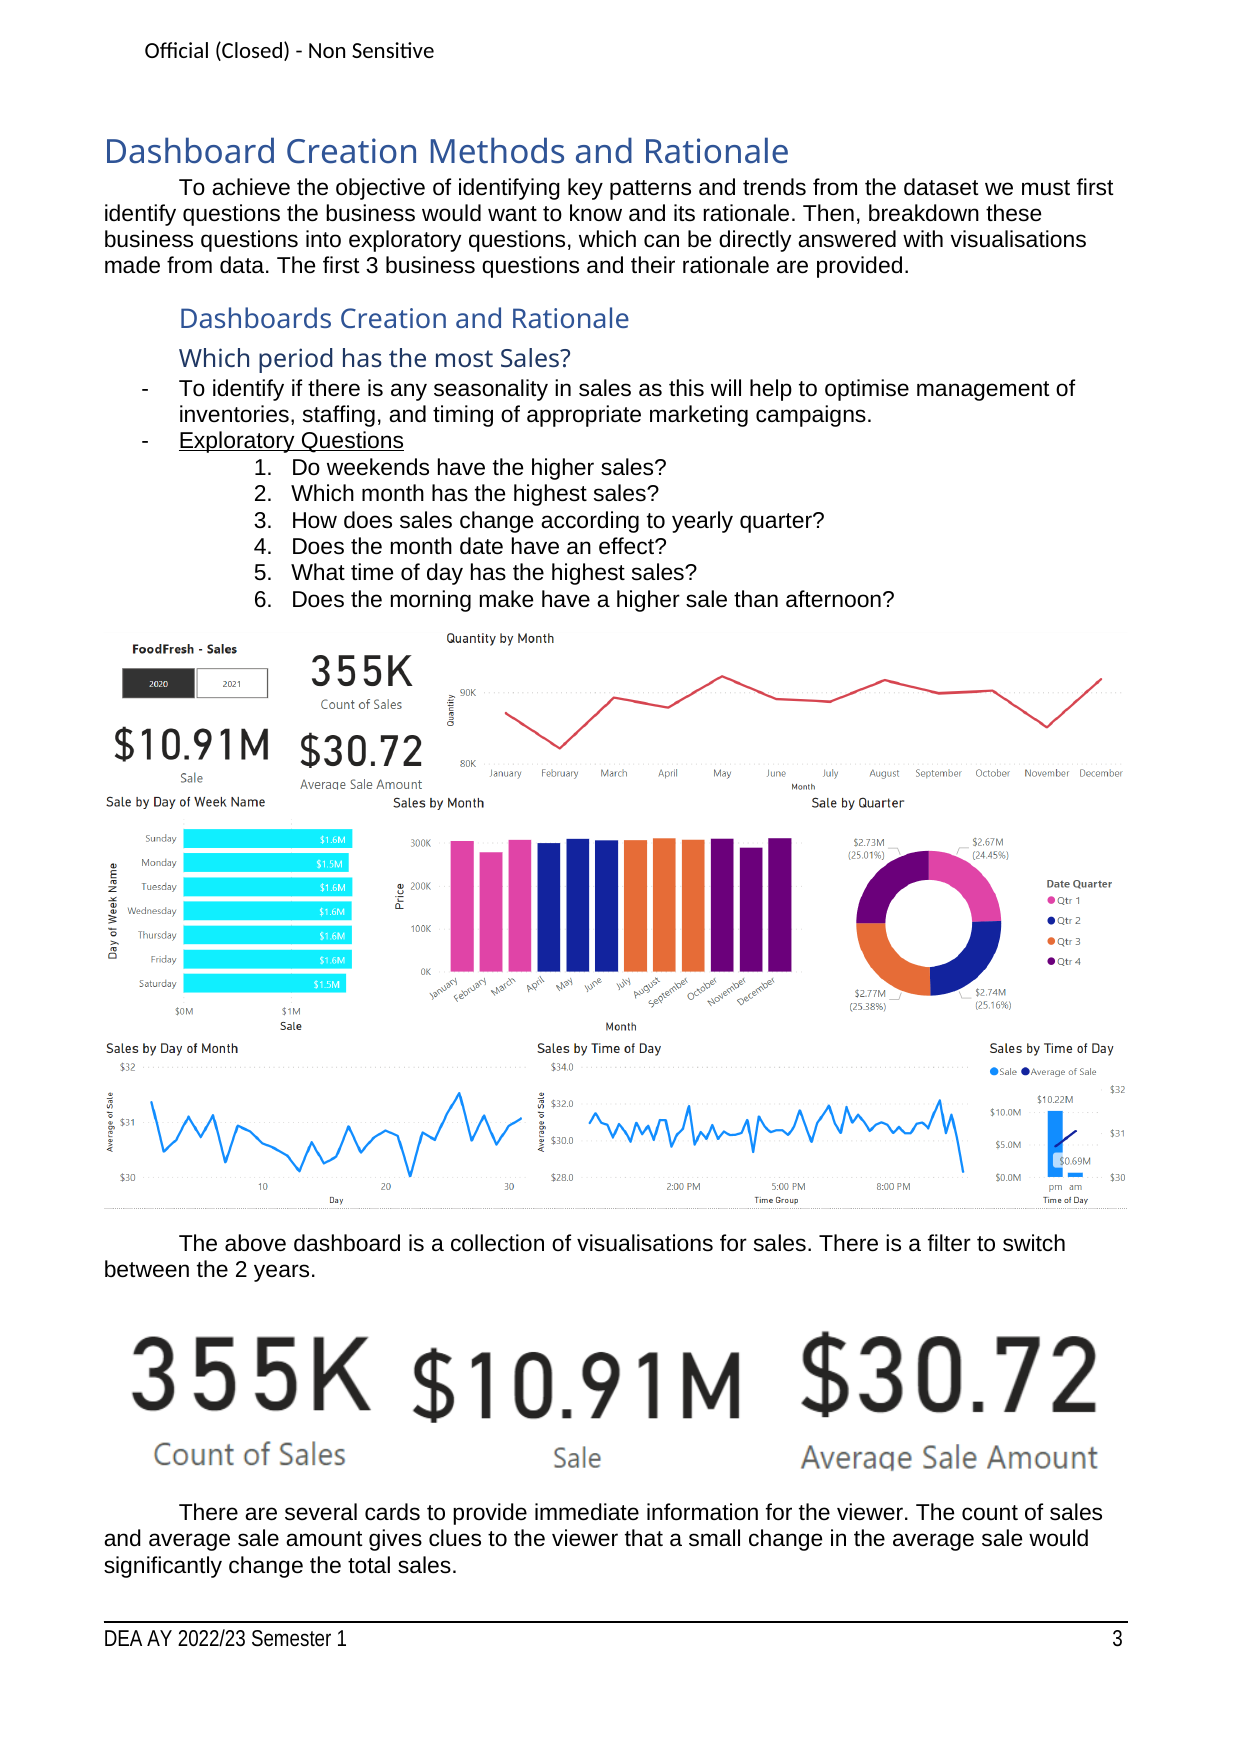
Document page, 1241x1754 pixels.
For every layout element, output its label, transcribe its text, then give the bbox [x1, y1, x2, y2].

picture [781, 1308, 1118, 1479]
list To identify if there is any seasonality in sales as this will help to optimise management of inventories, staffing, and timing of appropriate marketing campaigns. [141, 375, 1128, 427]
text The above dashboard is a collection of visualisations for sales. There is a filter to switch between the 2 years. [103, 1230, 1128, 1283]
subtitle Which period has the most Sales? [103, 341, 1128, 375]
list Does the month date have an effect? [253, 533, 1128, 559]
picture [103, 632, 1128, 1209]
list What time of day has the highest sales? [253, 559, 1128, 586]
list Do weekends have the higher sales? [253, 454, 1128, 480]
list Does the morning make have a higher sale than afternoon? [253, 586, 1128, 612]
subtitle Dashboards Creation and Rationale [103, 300, 1128, 337]
picture [396, 1306, 776, 1479]
list Which month has the highest sales? [253, 480, 1128, 507]
text To achieve the objective of identifying key patterns and trends from the dataset we must first identify questions the business would want to know and its rationale. Then, breakdown these business questions into exploratory questions, which can be directly answered with visualisations made from data. The first 3 business questions and their rationale are provided. [103, 173, 1128, 279]
text There are several cards to provide immediate information for the viewer. The count of sales and average sale amount gives clues to the viewer that a small change in the average sale would significantly change the total sales. [103, 1499, 1128, 1578]
list Exploratory Questions [141, 427, 1128, 454]
subtitle Dashboard Creation Methods and Rationale [103, 128, 1128, 173]
list How does sales change according to yearly quarter? [253, 507, 1128, 533]
picture [103, 1303, 392, 1479]
